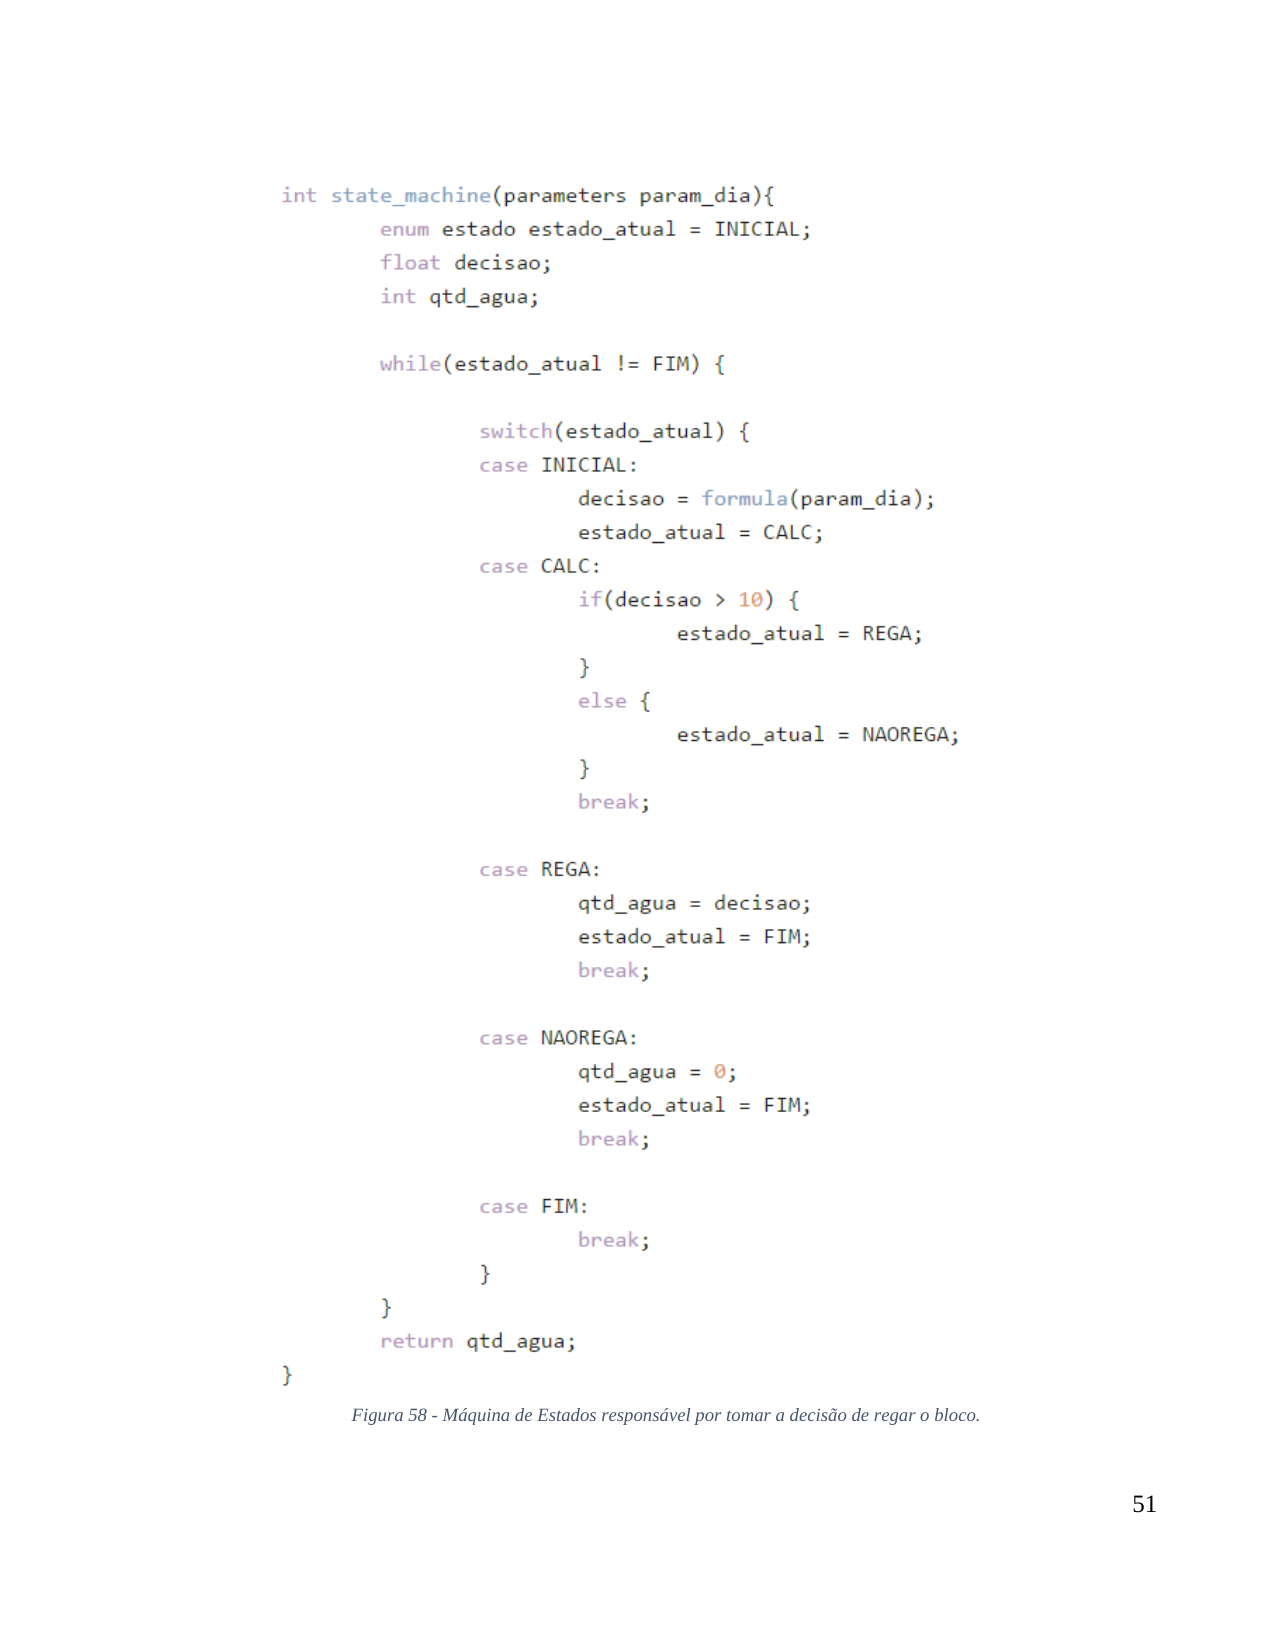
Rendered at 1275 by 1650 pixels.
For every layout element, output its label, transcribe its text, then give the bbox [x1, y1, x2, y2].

picture [281, 177, 1053, 1390]
text Figura 58 - Máquina de Estados responsável por tomar a decisão de regar o bloco. [177, 1404, 1157, 1426]
